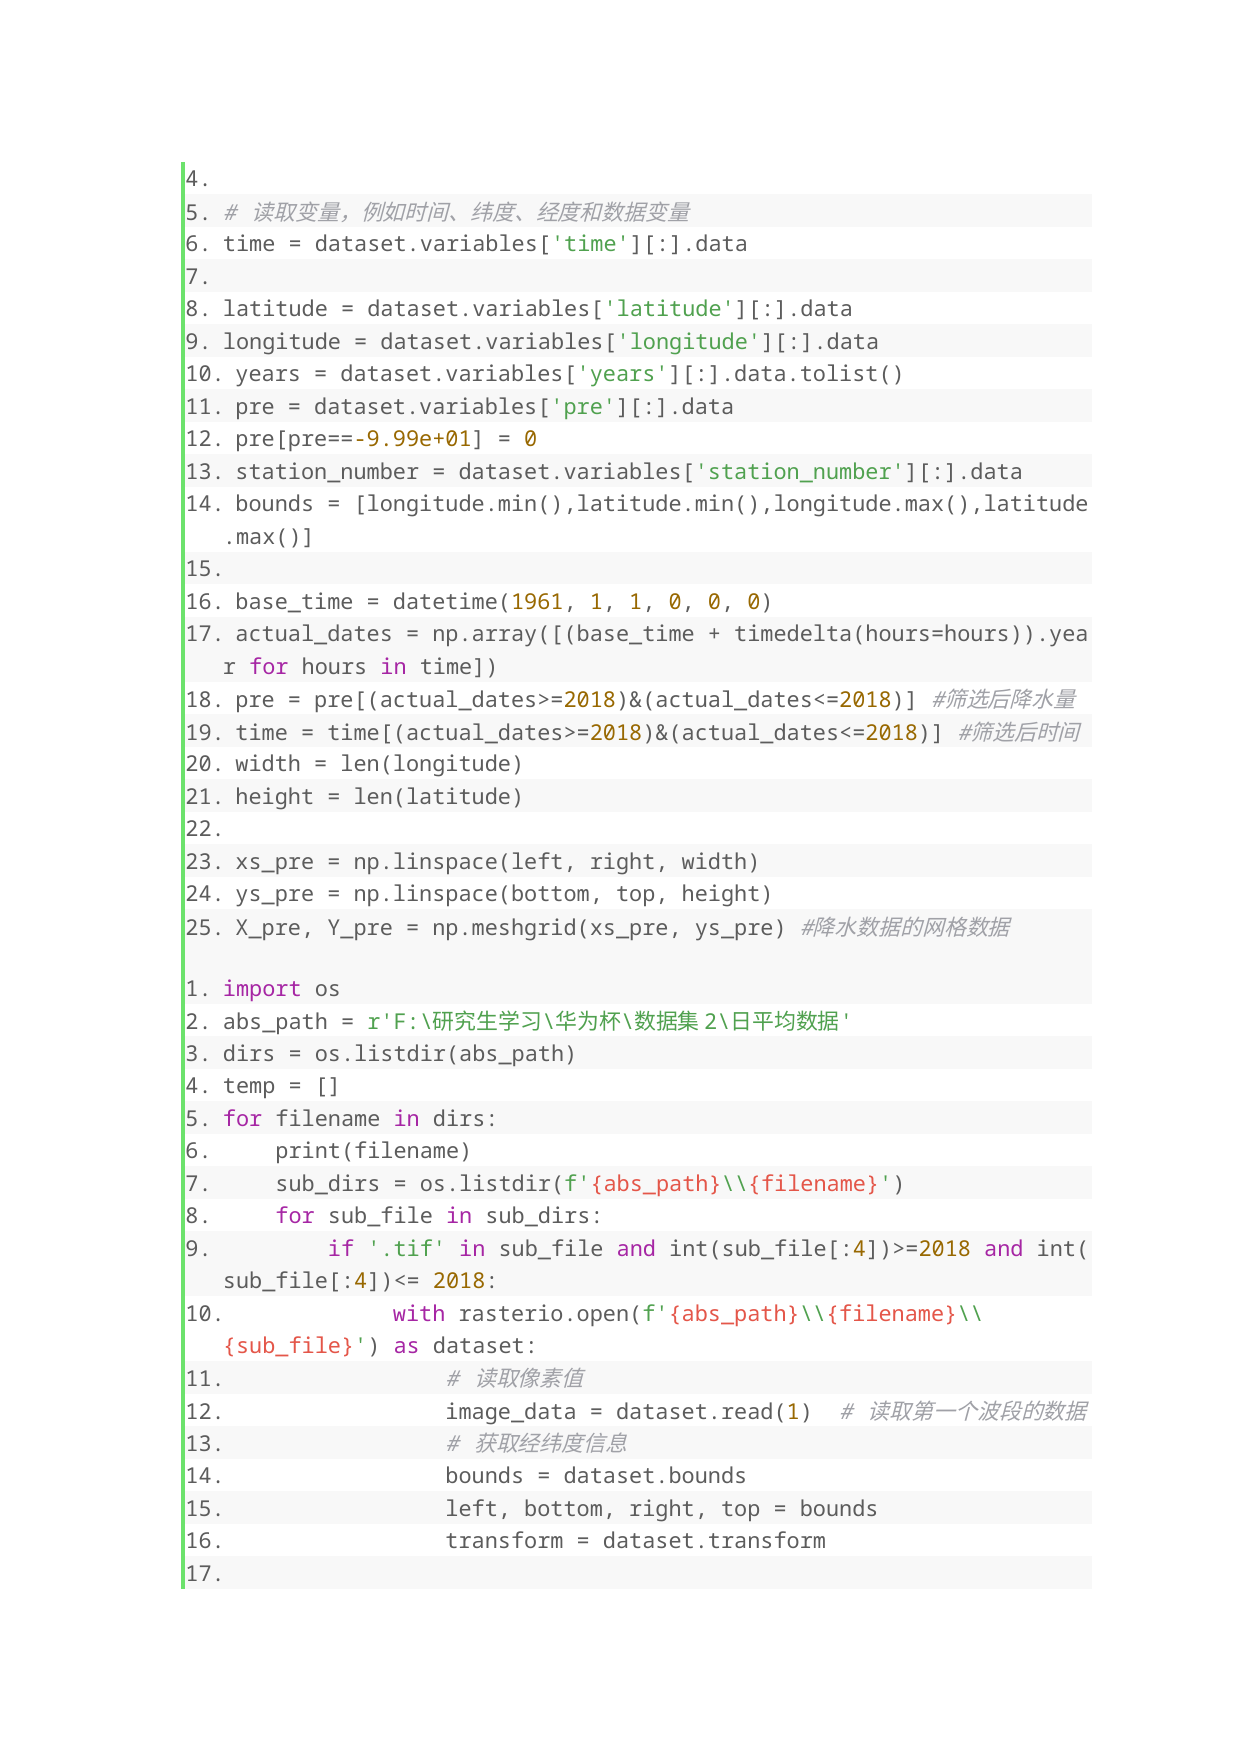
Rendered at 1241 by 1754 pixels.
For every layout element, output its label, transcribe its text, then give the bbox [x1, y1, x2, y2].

list for filename in dirs: [185, 1101, 1092, 1134]
list station_number = dataset.variables['station_number'][:].data [185, 454, 1092, 487]
list dirs = os.listdir(abs_path) [185, 1036, 1092, 1069]
list base_time = datetime(1961, 1, 1, 0, 0, 0) [185, 584, 1092, 617]
list height = len(latitude) [185, 779, 1092, 812]
list for sub_file in sub_dirs: [185, 1199, 1092, 1231]
list pre = dataset.variables['pre'][:].data [185, 389, 1092, 422]
list import os [185, 971, 1092, 1004]
list longitude = dataset.variables['longitude'][:].data [185, 324, 1092, 357]
list pre = pre[(actual_dates>=2018)&(actual_dates<=2018)] #筛选后降水量 [185, 682, 1092, 714]
list print(filename) [185, 1134, 1092, 1166]
list width = len(longitude) [185, 747, 1092, 779]
list X_pre, Y_pre = np.meshgrid(xs_pre, ys_pre) #降水数据的网格数据 [185, 909, 1092, 942]
list time = dataset.variables['time'][:].data [185, 227, 1092, 259]
list xs_pre = np.linspace(left, right, width) [185, 844, 1092, 877]
list bounds = dataset.bounds [185, 1459, 1092, 1491]
list # 获取经纬度信息 [185, 1426, 1092, 1459]
list sub_dirs = os.listdir(f'{abs_path}\\{filename}') [185, 1166, 1092, 1199]
list image_data = dataset.read(1) # 读取第一个波段的数据 [185, 1394, 1092, 1426]
list actual_dates = np.array([(base_time + timedelta(hours=hours)).year for hours in time]) [185, 617, 1092, 682]
list abs_path = r'F:\研究生学习\华为杯\数据集2\日平均数据' [185, 1004, 1092, 1036]
list if '.tif' in sub_file and int(sub_file[:4])>=2018 and int(sub_file[:4])<= 2018: [185, 1231, 1092, 1296]
list latitude = dataset.variables['latitude'][:].data [185, 292, 1092, 324]
list left, bottom, right, top = bounds [185, 1491, 1092, 1524]
list years = dataset.variables['years'][:].data.tolist() [185, 357, 1092, 389]
list pre[pre==-9.99e+01] = 0 [185, 422, 1092, 454]
list temp = [] [185, 1069, 1092, 1101]
list ys_pre = np.linspace(bottom, top, height) [185, 877, 1092, 909]
list # 读取像素值 [185, 1361, 1092, 1394]
list transform = dataset.transform [185, 1524, 1092, 1556]
list with rasterio.open(f'{abs_path}\\{filename}\\{sub_file}') as dataset: [185, 1296, 1092, 1361]
list bounds = [longitude.min(),latitude.min(),longitude.max(),latitude.max()] [185, 487, 1092, 552]
list time = time[(actual_dates>=2018)&(actual_dates<=2018)] #筛选后时间 [185, 714, 1092, 747]
list # 读取变量，例如时间、纬度、经度和数据变量 [185, 194, 1092, 227]
